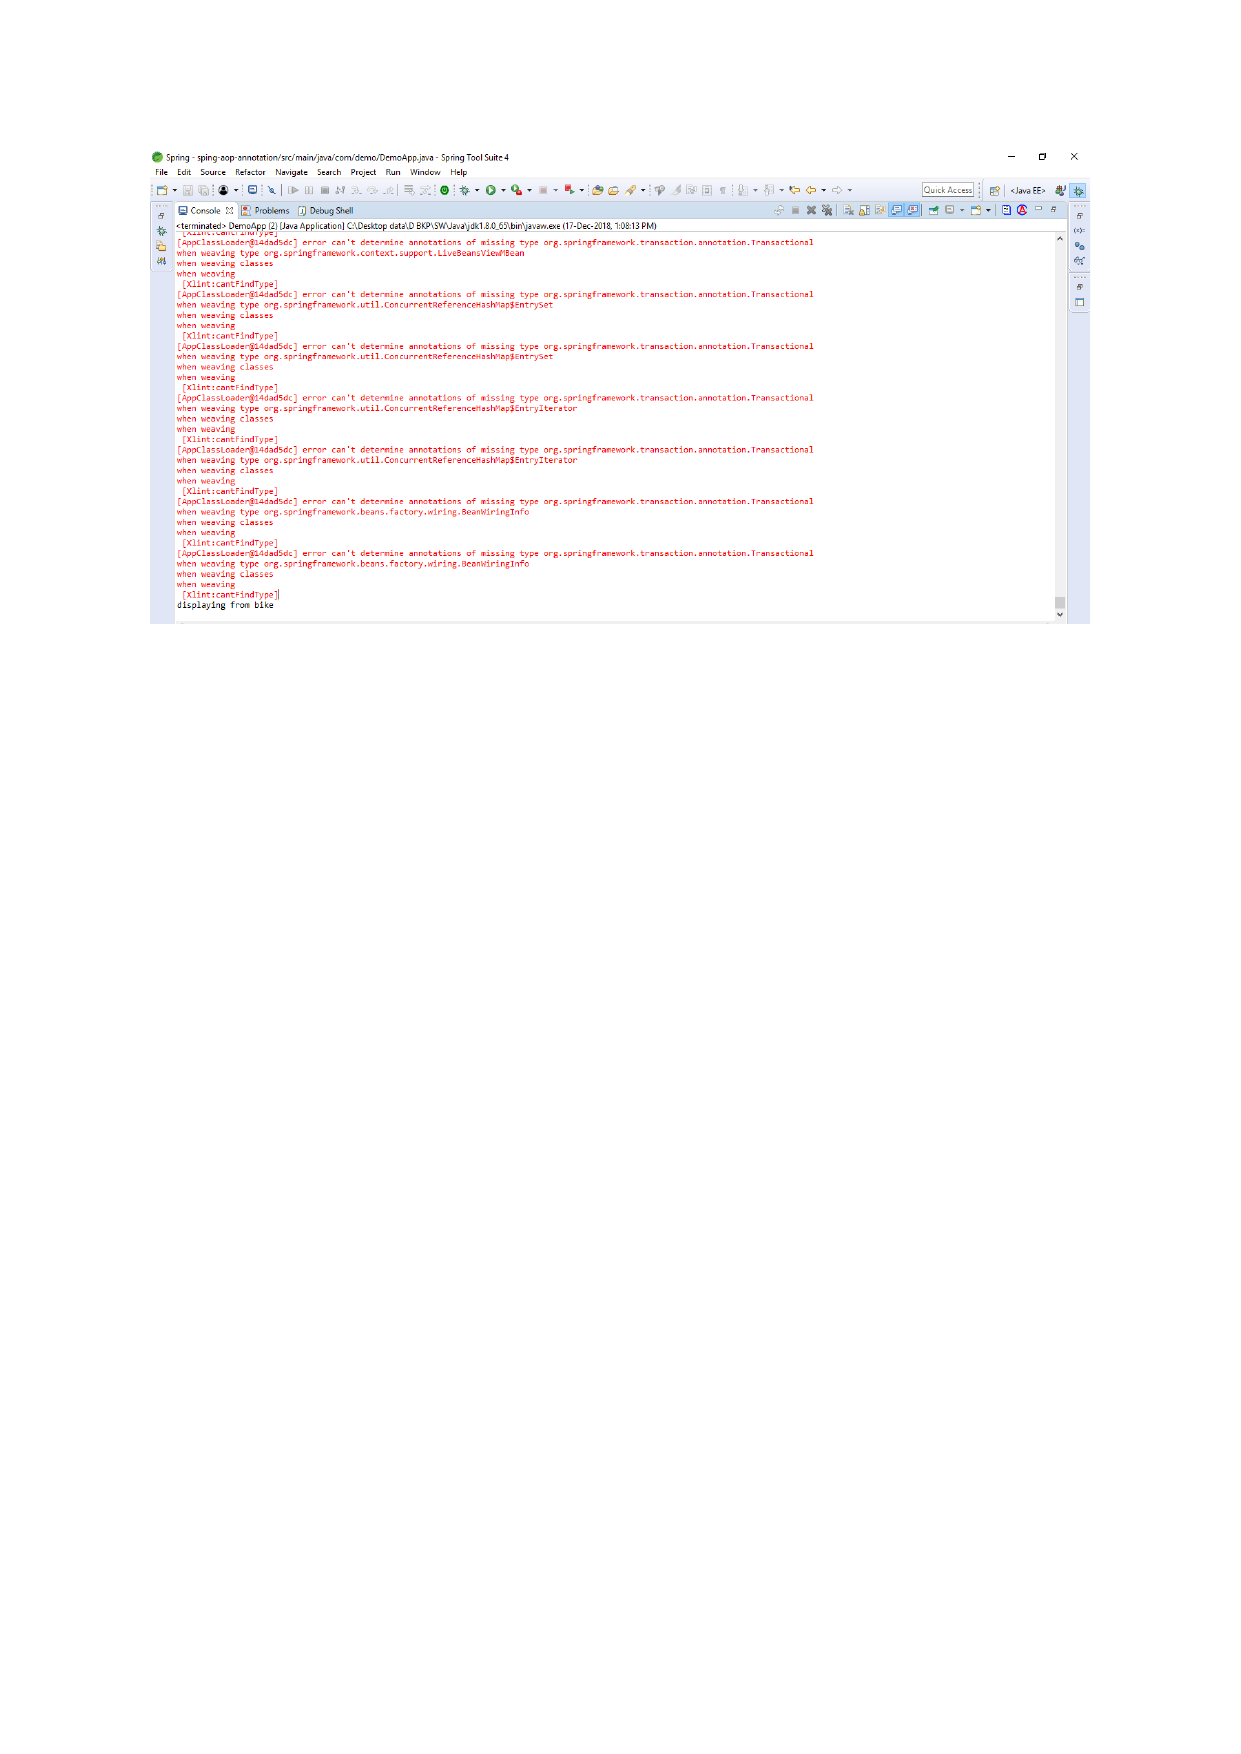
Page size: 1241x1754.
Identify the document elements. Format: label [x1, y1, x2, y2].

picture [150, 150, 1091, 624]
